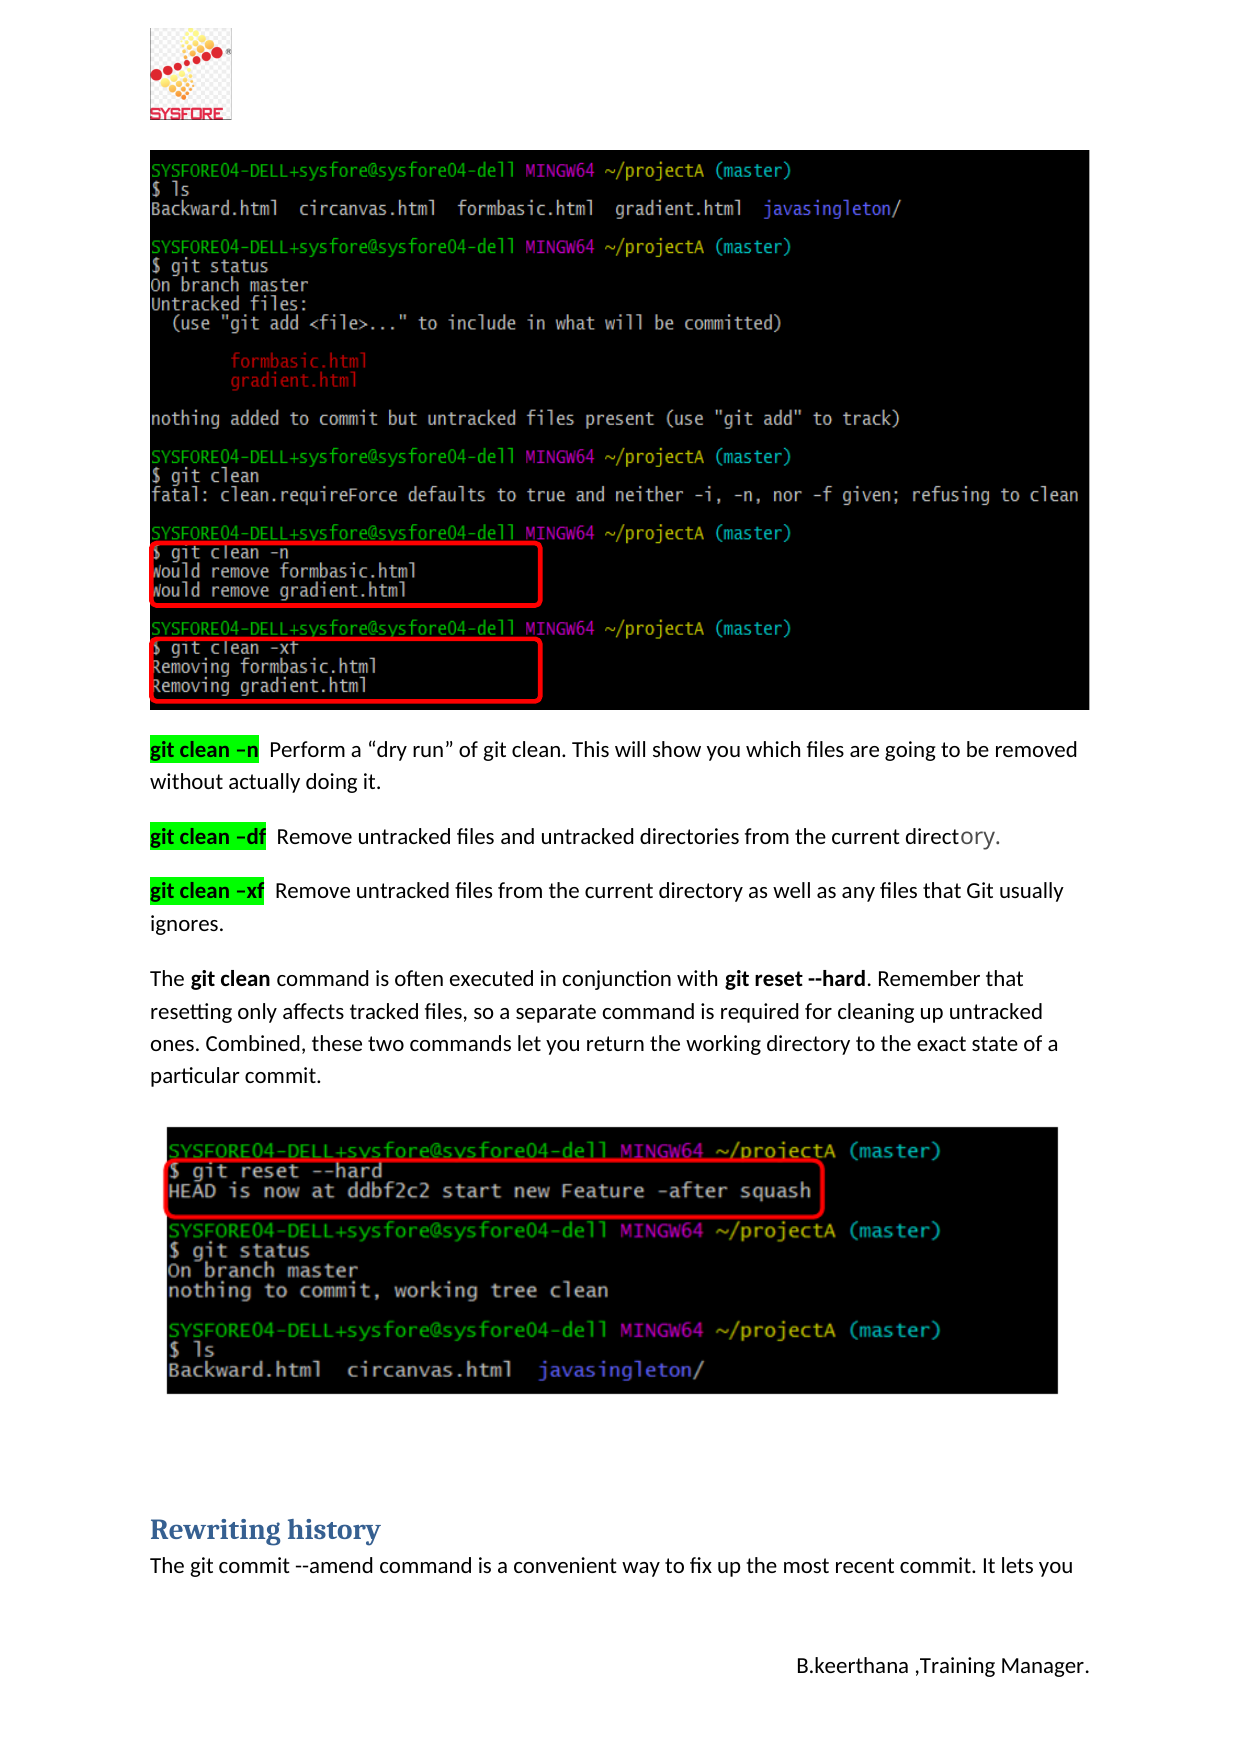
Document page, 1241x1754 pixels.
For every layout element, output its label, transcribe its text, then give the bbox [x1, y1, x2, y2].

text git clean –df Remove untracked files and untracked directories from the current directory. [150, 820, 1090, 851]
picture [150, 28, 232, 120]
picture [150, 150, 1090, 710]
subtitle Rewriting history [150, 1513, 1090, 1547]
picture [154, 642, 537, 699]
text git clean –n Perform a “dry run” of git clean. This will show you which files are going to be removed without actually doing it. [150, 735, 1090, 795]
picture [154, 546, 537, 603]
picture [150, 1114, 1091, 1406]
text git clean –xf Remove untracked files from the current directory as well as any files that Git usually ignores. [150, 877, 1090, 937]
text The git clean command is often executed in conjunction with git reset --hard. Remember that resetting only affects tracked files, so a separate command is required for cleaning up untracked ones. Combined, these two commands let you return the working directory to the exact state of a particular commit. [150, 962, 1090, 1090]
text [150, 1552, 1090, 1580]
